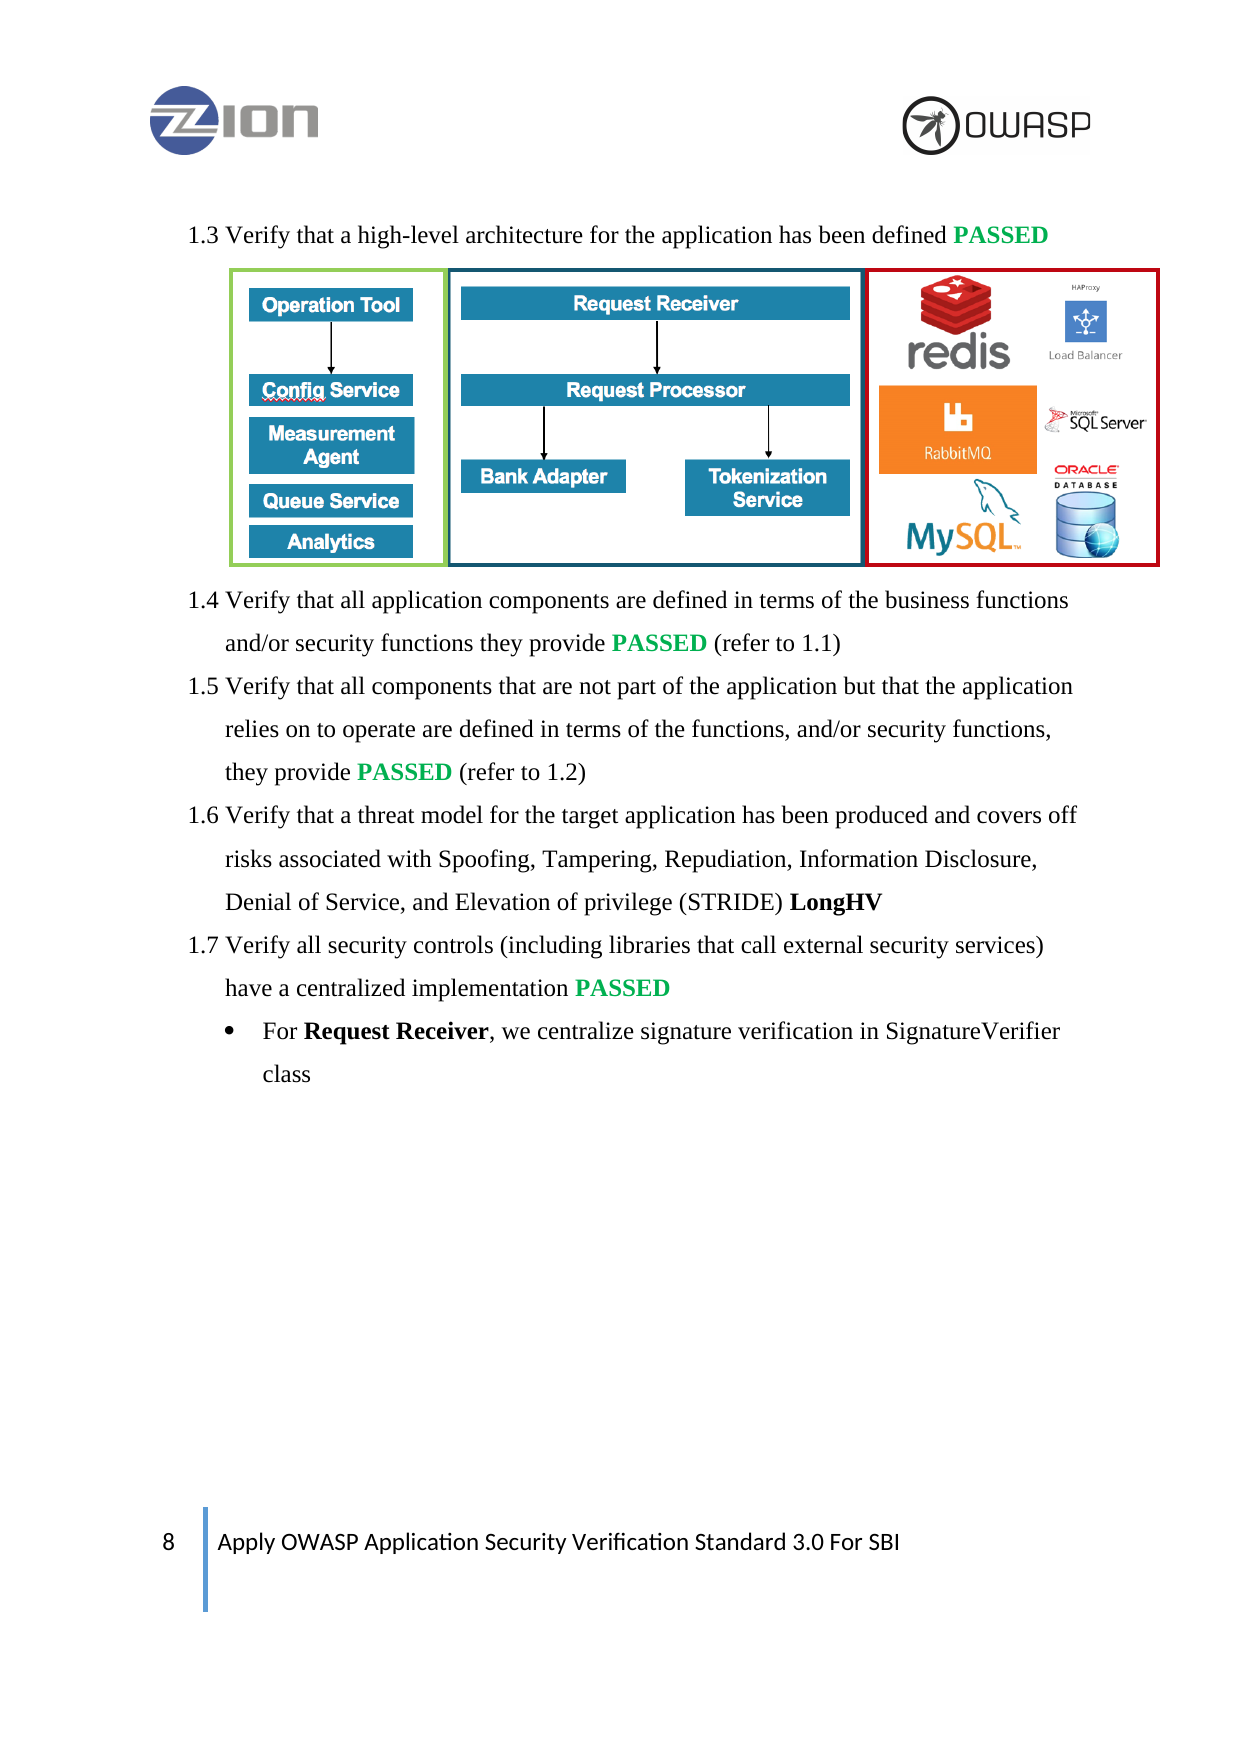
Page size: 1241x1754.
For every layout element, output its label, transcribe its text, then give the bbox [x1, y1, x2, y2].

list Verify that a threat model for the target application has been produced and covers off risks associated with Spoofing, Tampering, Repudiation, Information Disclosure, Denial of Service, and Elevation of privilege (STRIDE) LongHV [187, 801, 1090, 916]
list For Request Receiver, we centralize signature verification in SignatureVerifier class [225, 1016, 1090, 1088]
picture [902, 96, 1091, 155]
list Verify that all application components are defined in terms of the business functions and/or security functions they provide PASSED (refer to 1.1) [187, 585, 1090, 657]
list Verify that a high-level architecture for the application has been defined PASSED [187, 221, 1090, 249]
list Verify all security controls (including libraries that call external security services) have a centralized implementation PASSED [187, 930, 1090, 1002]
picture [225, 263, 1165, 571]
list Verify that all components that are not part of the application but that the application relies on to operate are defined in terms of the functions, and/or security functions, they provide PASSED (refer to 1.2) [187, 671, 1090, 786]
picture [150, 86, 318, 155]
